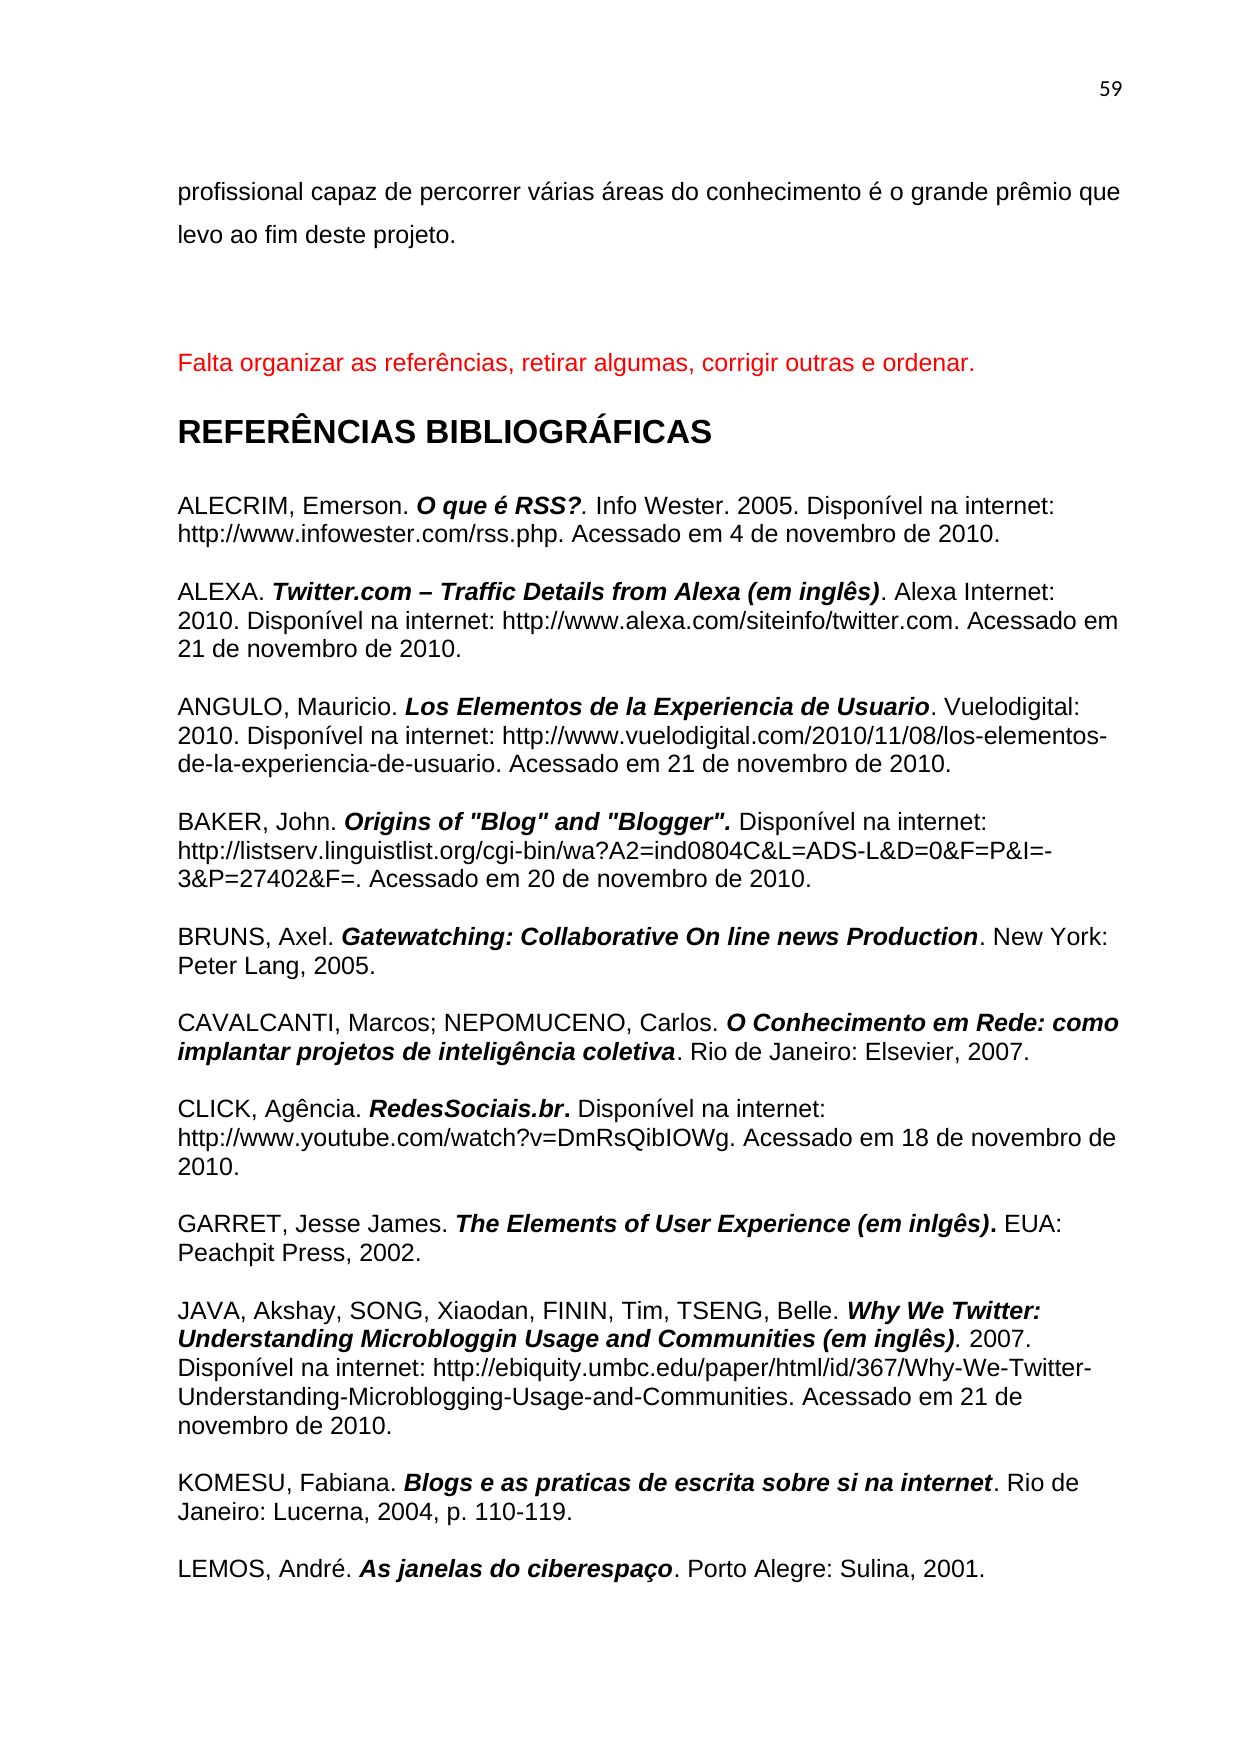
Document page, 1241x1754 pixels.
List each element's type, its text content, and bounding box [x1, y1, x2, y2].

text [177, 177, 1122, 249]
text BRUNS, Axel. Gatewatching: Collaborative On line news Production. New York: Peter Lang, 2005. [177, 922, 1122, 979]
text LEMOS, André. As janelas do ciberespaço. Porto Alegre: Sulina, 2001. [177, 1554, 1122, 1583]
text JAVA, Akshay, SONG, Xiaodan, FININ, Tim, TSENG, Belle. Why We Twitter: Understanding Microbloggin Usage and Communities (em inglês). 2007. Disponível na internet: http://ebiquity.umbc.edu/paper/html/id/367/Why-We-Twitter-Understanding-Microblogging-Usage-and-Communities. Acessado em 21 de novembro de 2010. [177, 1296, 1122, 1439]
text ANGULO, Mauricio. Los Elementos de la Experiencia de Usuario. Vuelodigital: 2010. Disponível na internet: http://www.vuelodigital.com/2010/11/08/los-elementos-de-la-experiencia-de-usuario. Acessado em 21 de novembro de 2010. [177, 692, 1122, 778]
text KOMESU, Fabiana. Blogs e as praticas de escrita sobre si na internet. Rio de Janeiro: Lucerna, 2004, p. 110-119. [177, 1468, 1122, 1526]
text GARRET, Jesse James. The Elements of User Experience (em inlgês). EUA: Peachpit Press, 2002. [177, 1209, 1122, 1267]
text Falta organizar as referências, retirar algumas, corrigir outras e ordenar. [177, 348, 1122, 377]
text REFERÊNCIAS BIBLIOGRÁFICAS [177, 412, 1122, 451]
text ALECRIM, Emerson. O que é RSS?. Info Wester. 2005. Disponível na internet: http://www.infowester.com/rss.php. Acessado em 4 de novembro de 2010. [177, 491, 1122, 548]
text CLICK, Agência. RedesSociais.br. Disponível na internet: http://www.youtube.com/watch?v=DmRsQibIOWg. Acessado em 18 de novembro de 2010. [177, 1094, 1122, 1181]
text CAVALCANTI, Marcos; NEPOMUCENO, Carlos. O Conhecimento em Rede: como implantar projetos de inteligência coletiva. Rio de Janeiro: Elsevier, 2007. [177, 1008, 1122, 1066]
text BAKER, John. Origins of "Blog" and "Blogger". Disponível na internet: http://listserv.linguistlist.org/cgi-bin/wa?A2=ind0804C&L=ADS-L&D=0&F=P&I=-3&P=27402&F=. Acessado em 20 de novembro de 2010. [177, 807, 1122, 893]
text ALEXA. Twitter.com – Traffic Details from Alexa (em inglês). Alexa Internet: 2010. Disponível na internet: http://www.alexa.com/siteinfo/twitter.com. Acessado em 21 de novembro de 2010. [177, 577, 1122, 663]
